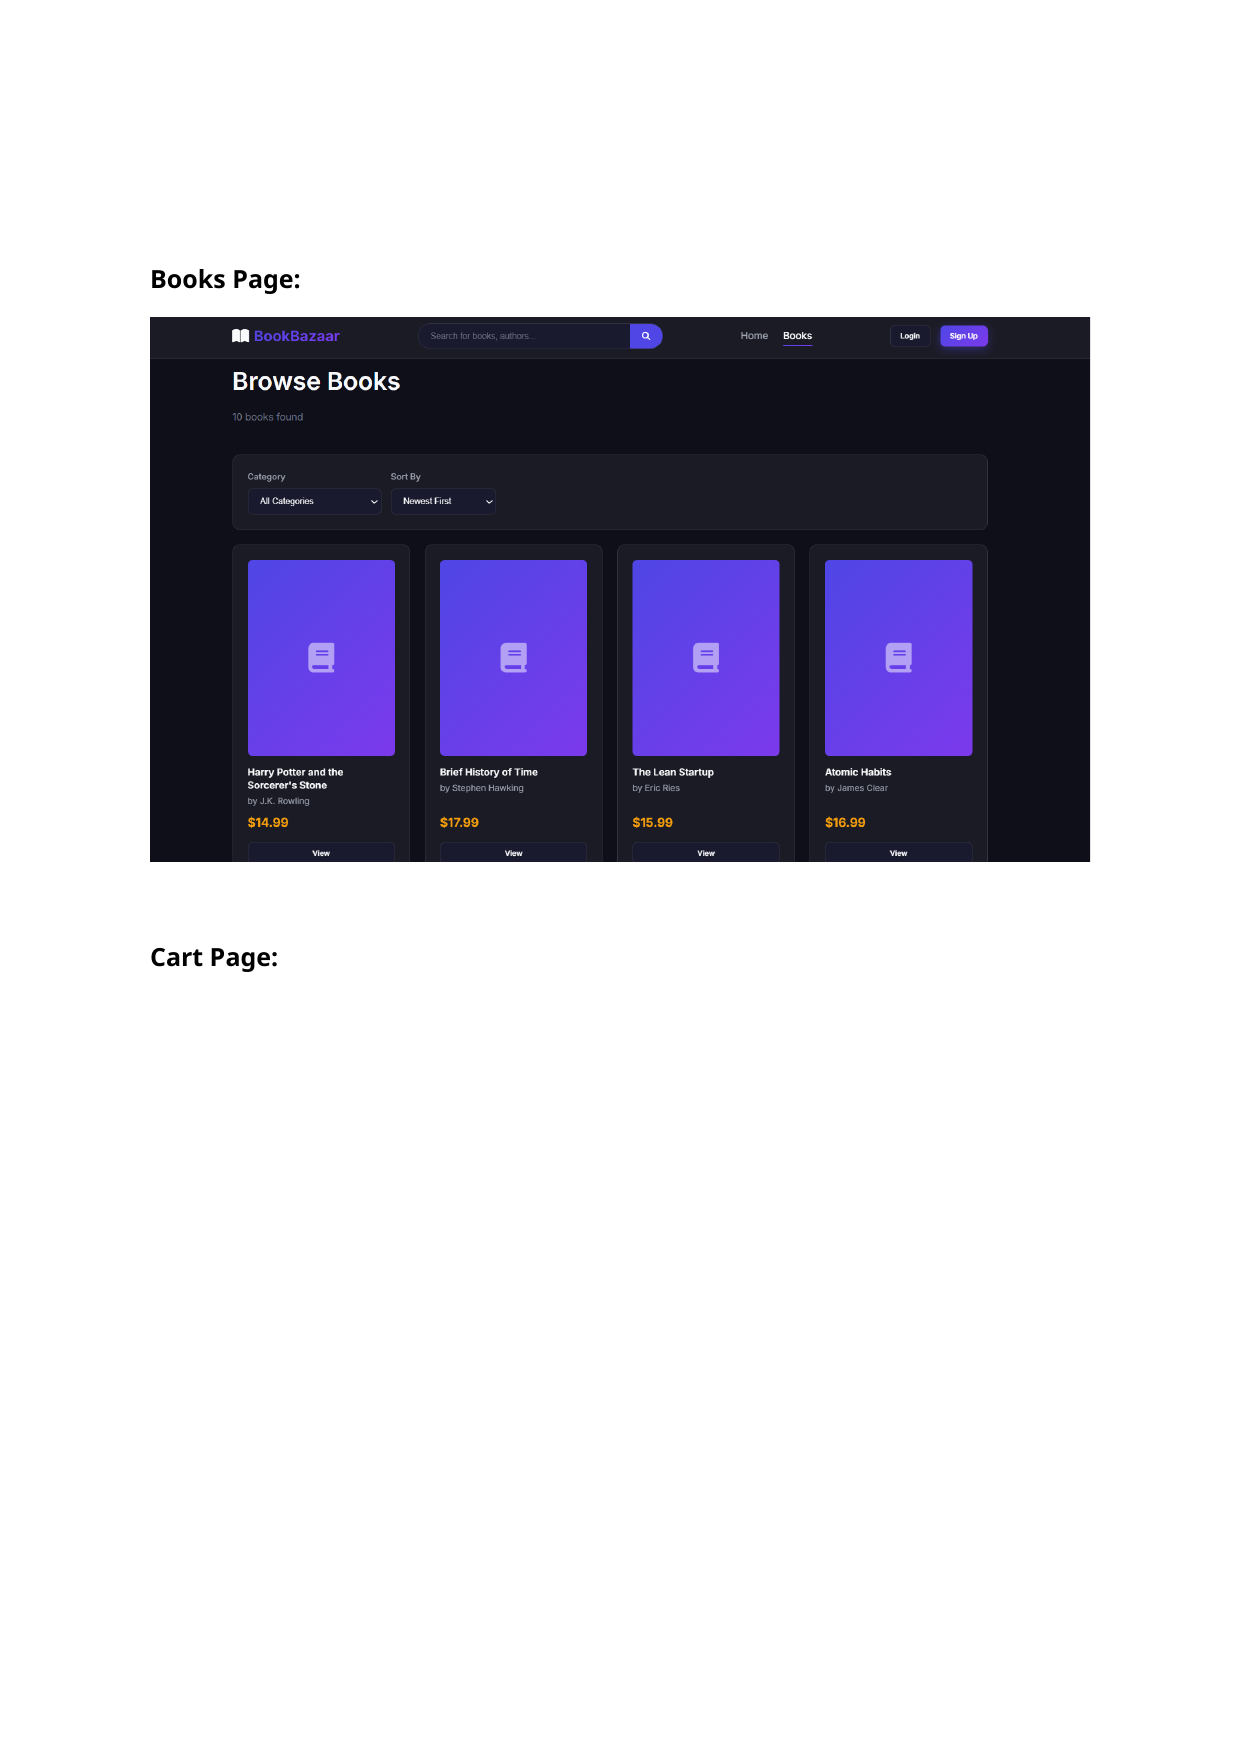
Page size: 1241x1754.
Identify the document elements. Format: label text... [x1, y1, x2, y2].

text Cart Page: [150, 939, 1090, 973]
text Books Page: [150, 262, 1090, 296]
picture [150, 317, 1091, 862]
